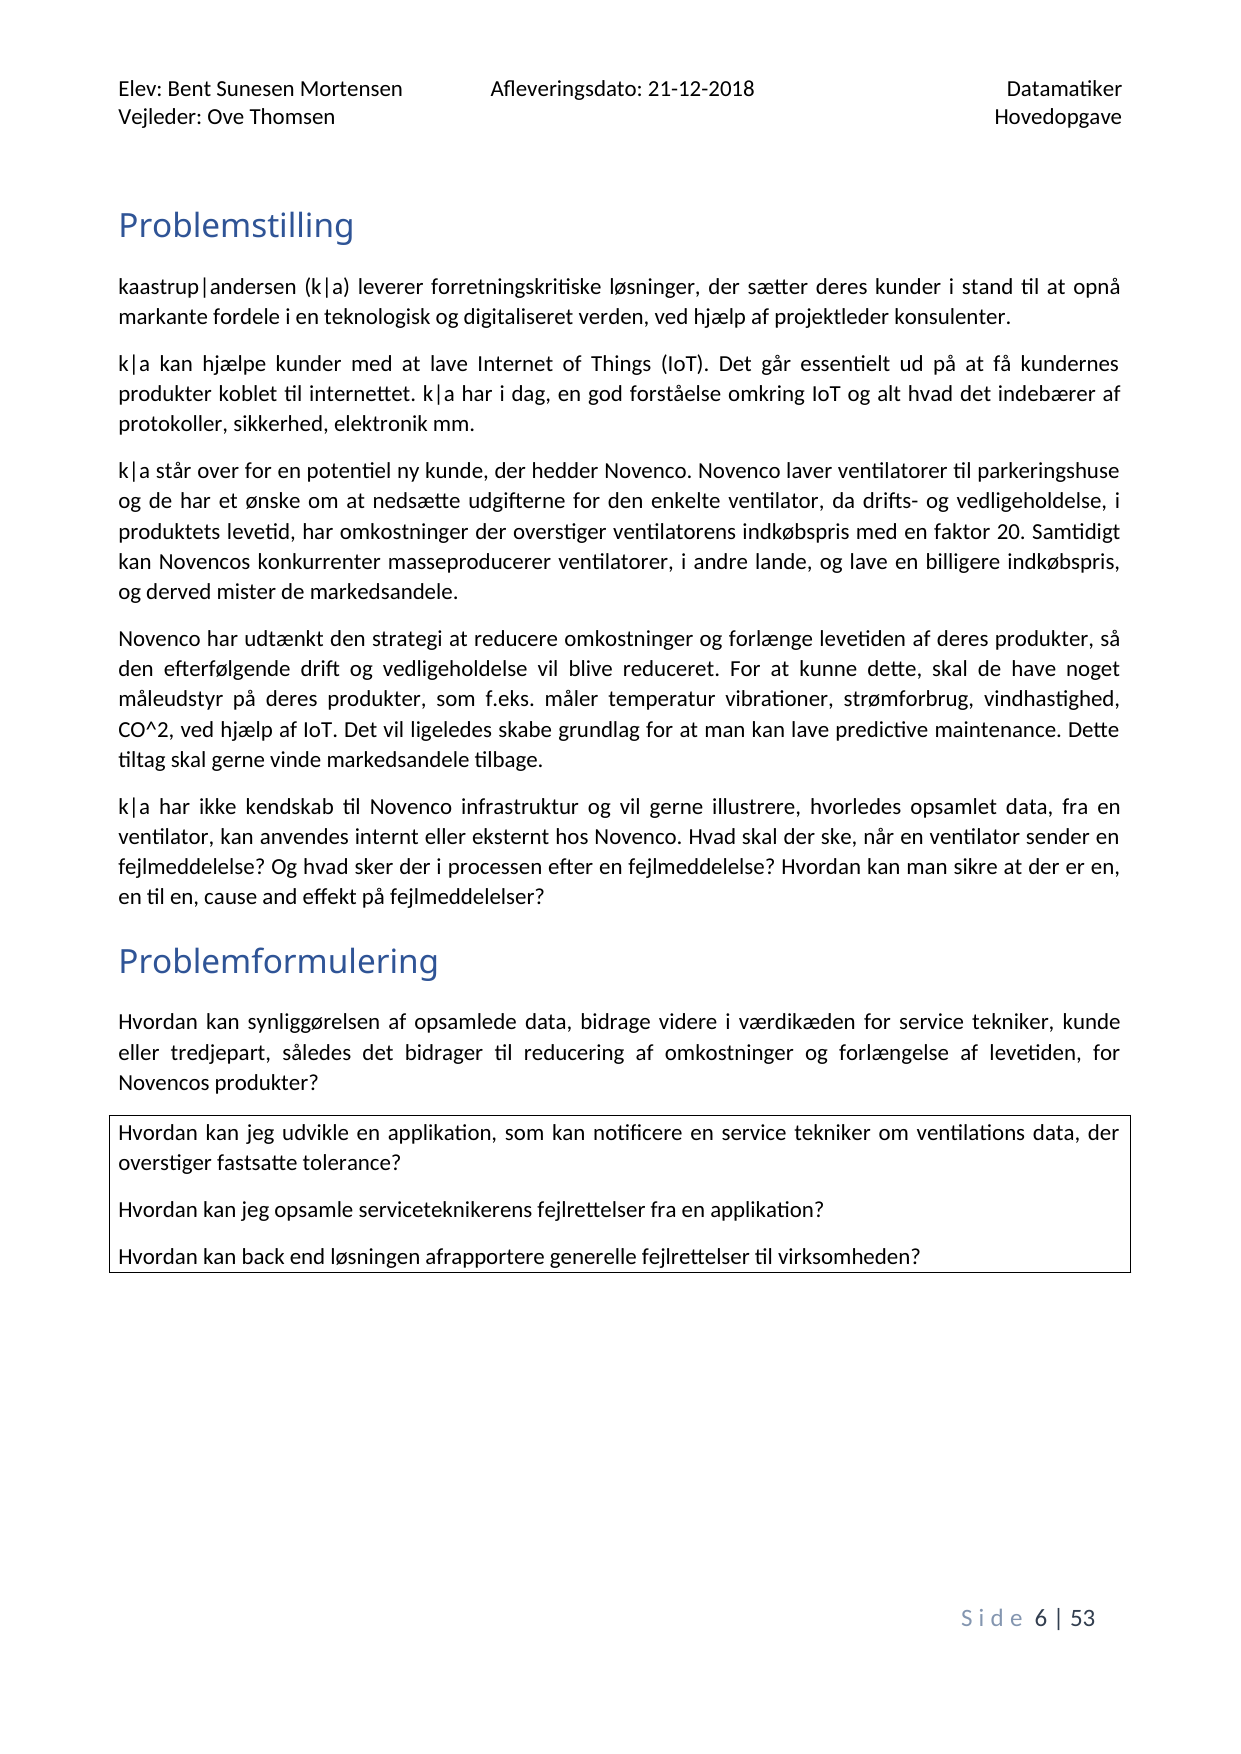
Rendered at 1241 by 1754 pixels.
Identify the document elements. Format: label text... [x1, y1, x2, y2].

text k|a kan hjælpe kunder med at lave Internet of Things (IoT). Det går essentielt ud på at få kundernes produkter koblet til internettet. k|a har i dag, en god forståelse omkring IoT og alt hvad det indebærer af protokoller, sikkerhed, elektronik mm. [118, 349, 1122, 437]
subtitle Problemstilling [118, 202, 1122, 248]
text Hvordan kan jeg opsamle serviceteknikerens fejlrettelser fra en applikation? [110, 1192, 1130, 1223]
text Hvordan kan synliggørelsen af opsamlede data, bidrage videre i værdikæden for service tekniker, kunde eller tredjepart, således det bidrager til reducering af omkostninger og forlængelse af levetiden, for Novencos produkter? [118, 1007, 1122, 1096]
text k|a står over for en potentiel ny kunde, der hedder Novenco. Novenco laver ventilatorer til parkeringshuse og de har et ønske om at nedsætte udgifterne for den enkelte ventilator, da drifts- og vedligeholdelse, i produktets levetid, har omkostninger der overstiger ventilatorens indkøbspris med en faktor 20. Samtidigt kan Novencos konkurrenter masseproducerer ventilatorer, i andre lande, og lave en billigere indkøbspris, og derved mister de markedsandele. [118, 456, 1122, 605]
text Hvordan kan jeg udvikle en applikation, som kan notificere en service tekniker om ventilations data, der overstiger fastsatte tolerance? [110, 1116, 1130, 1176]
text kaastrup|andersen (k|a) leverer forretningskritiske løsninger, der sætter deres kunder i stand til at opnå markante fordele i en teknologisk og digitaliseret verden, ved hjælp af projektleder konsulenter. [118, 272, 1122, 330]
subtitle Problemformulering [118, 938, 1122, 983]
text k|a har ikke kendskab til Novenco infrastruktur og vil gerne illustrere, hvorledes opsamlet data, fra en ventilator, kan anvendes internt eller eksternt hos Novenco. Hvad skal der ske, når en ventilator sender en fejlmeddelelse? Og hvad sker der i processen efter en fejlmeddelelse? Hvordan kan man sikre at der er en, en til en, cause and effekt på fejlmeddelelser? [118, 792, 1122, 910]
text Novenco har udtænkt den strategi at reducere omkostninger og forlænge levetiden af deres produkter, så den efterfølgende drift og vedligeholdelse vil blive reduceret. For at kunne dette, skal de have noget måleudstyr på deres produkter, som f.eks. måler temperatur vibrationer, strømforbrug, vindhastighed, CO^2, ved hjælp af IoT. Det vil ligeledes skabe grundlag for at man kan lave predictive maintenance. Dette tiltag skal gerne vinde markedsandele tilbage. [118, 624, 1122, 773]
text Hvordan kan back end løsningen afrapportere generelle fejlrettelser til virksomheden? [110, 1239, 1130, 1272]
